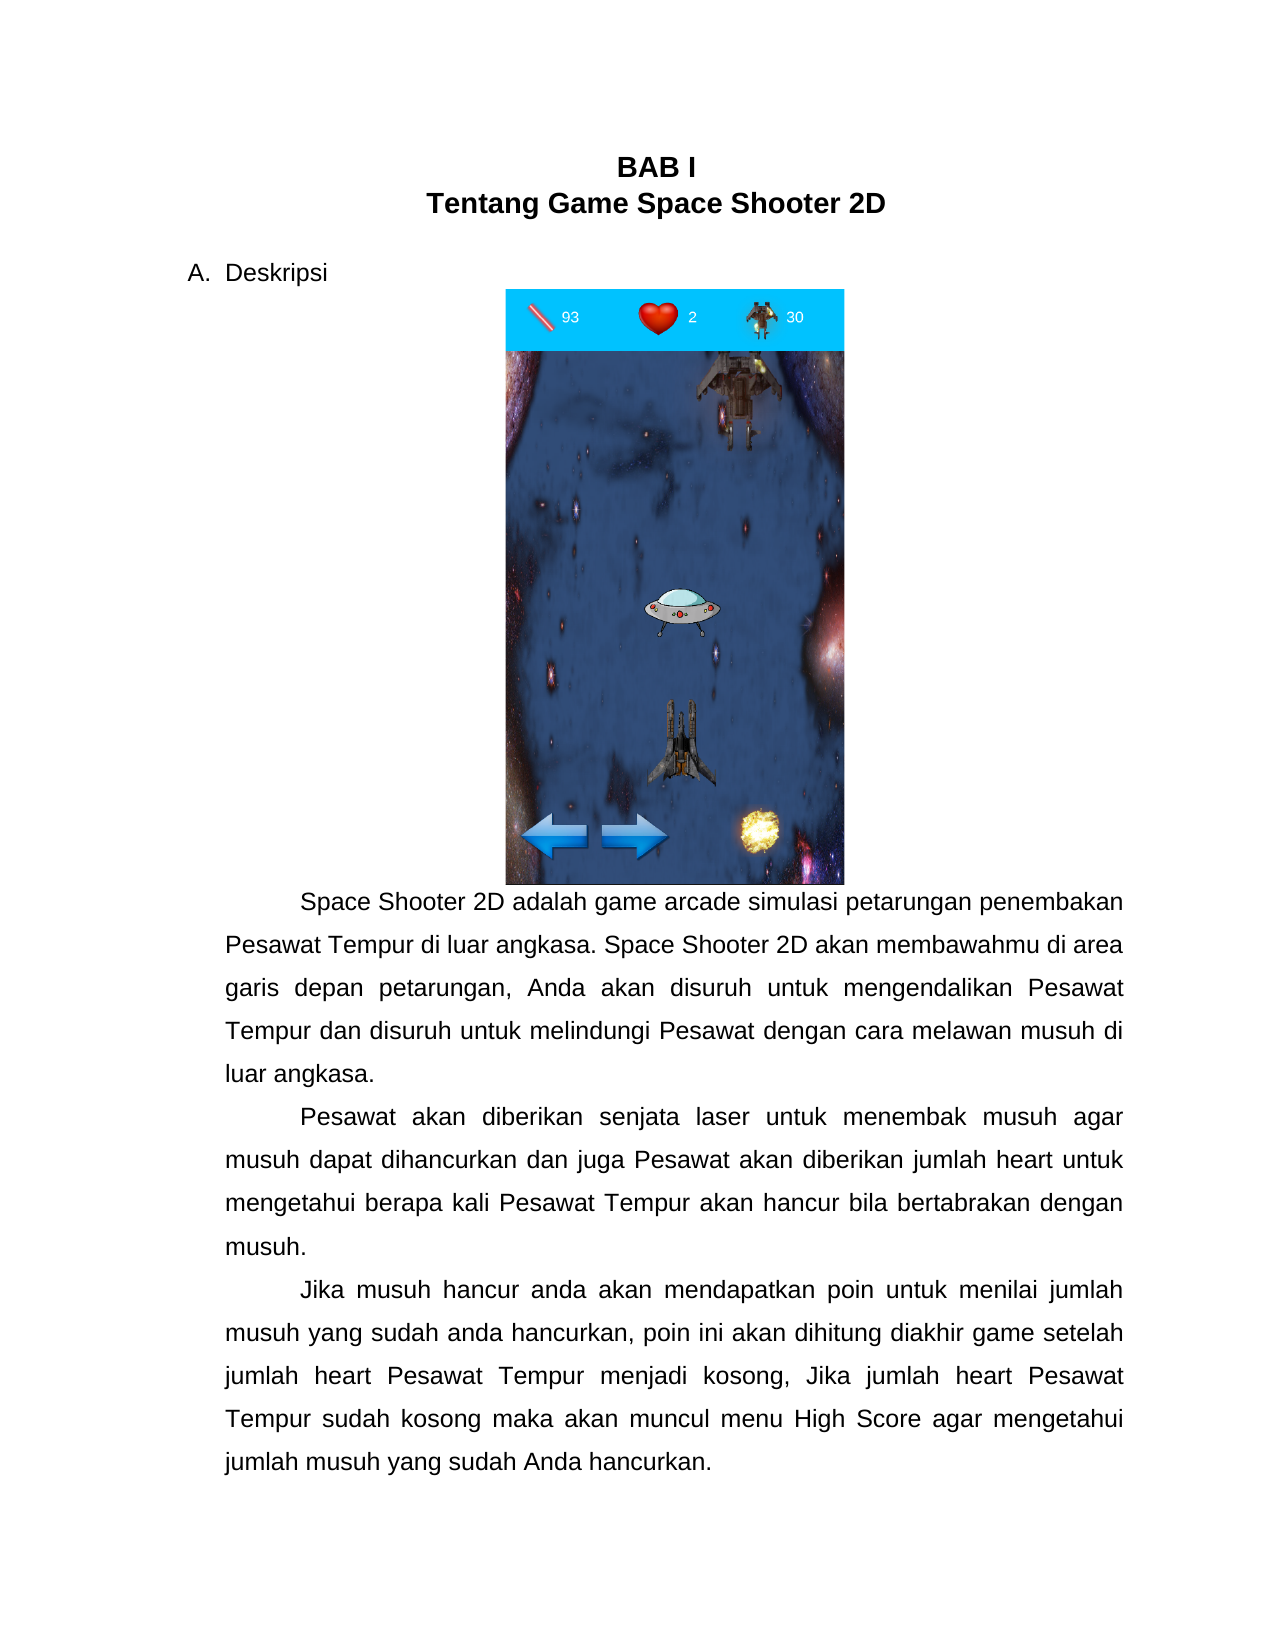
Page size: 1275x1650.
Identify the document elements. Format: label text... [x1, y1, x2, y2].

list Jika musuh hancur anda akan mendapatkan poin untuk menilai jumlah musuh yang sudah anda hancurkan, poin ini akan dihitung diakhir game setelah jumlah heart Pesawat Tempur menjadi kosong, Jika jumlah heart Pesawat Tempur sudah kosong maka akan muncul menu High Score agar mengetahui jumlah musuh yang sudah Anda hancurkan. [225, 1274, 1125, 1476]
picture [505, 352, 845, 885]
picture [528, 304, 554, 331]
list Pesawat akan diberikan senjata laser untuk menembak musuh agar musuh dapat dihancurkan dan juga Pesawat akan diberikan jumlah heart untuk mengetahui berapa kali Pesawat Tempur akan hancur bila bertabrakan dengan musuh. [225, 1102, 1125, 1260]
list Space Shooter 2D adalah game arcade simulasi petarungan penembakan Pesawat Tempur di luar angkasa. Space Shooter 2D akan membawahmu di area garis depan petarungan, Anda akan disuruh untuk mengendalikan Pesawat Tempur dan disuruh untuk melindungi Pesawat dengan cara melawan musuh di luar angkasa. [225, 886, 1125, 1088]
picture [747, 303, 777, 335]
picture [639, 303, 677, 334]
text BAB I Tentang Game Space Shooter 2D [187, 150, 1125, 220]
list Deskripsi [187, 258, 1125, 287]
